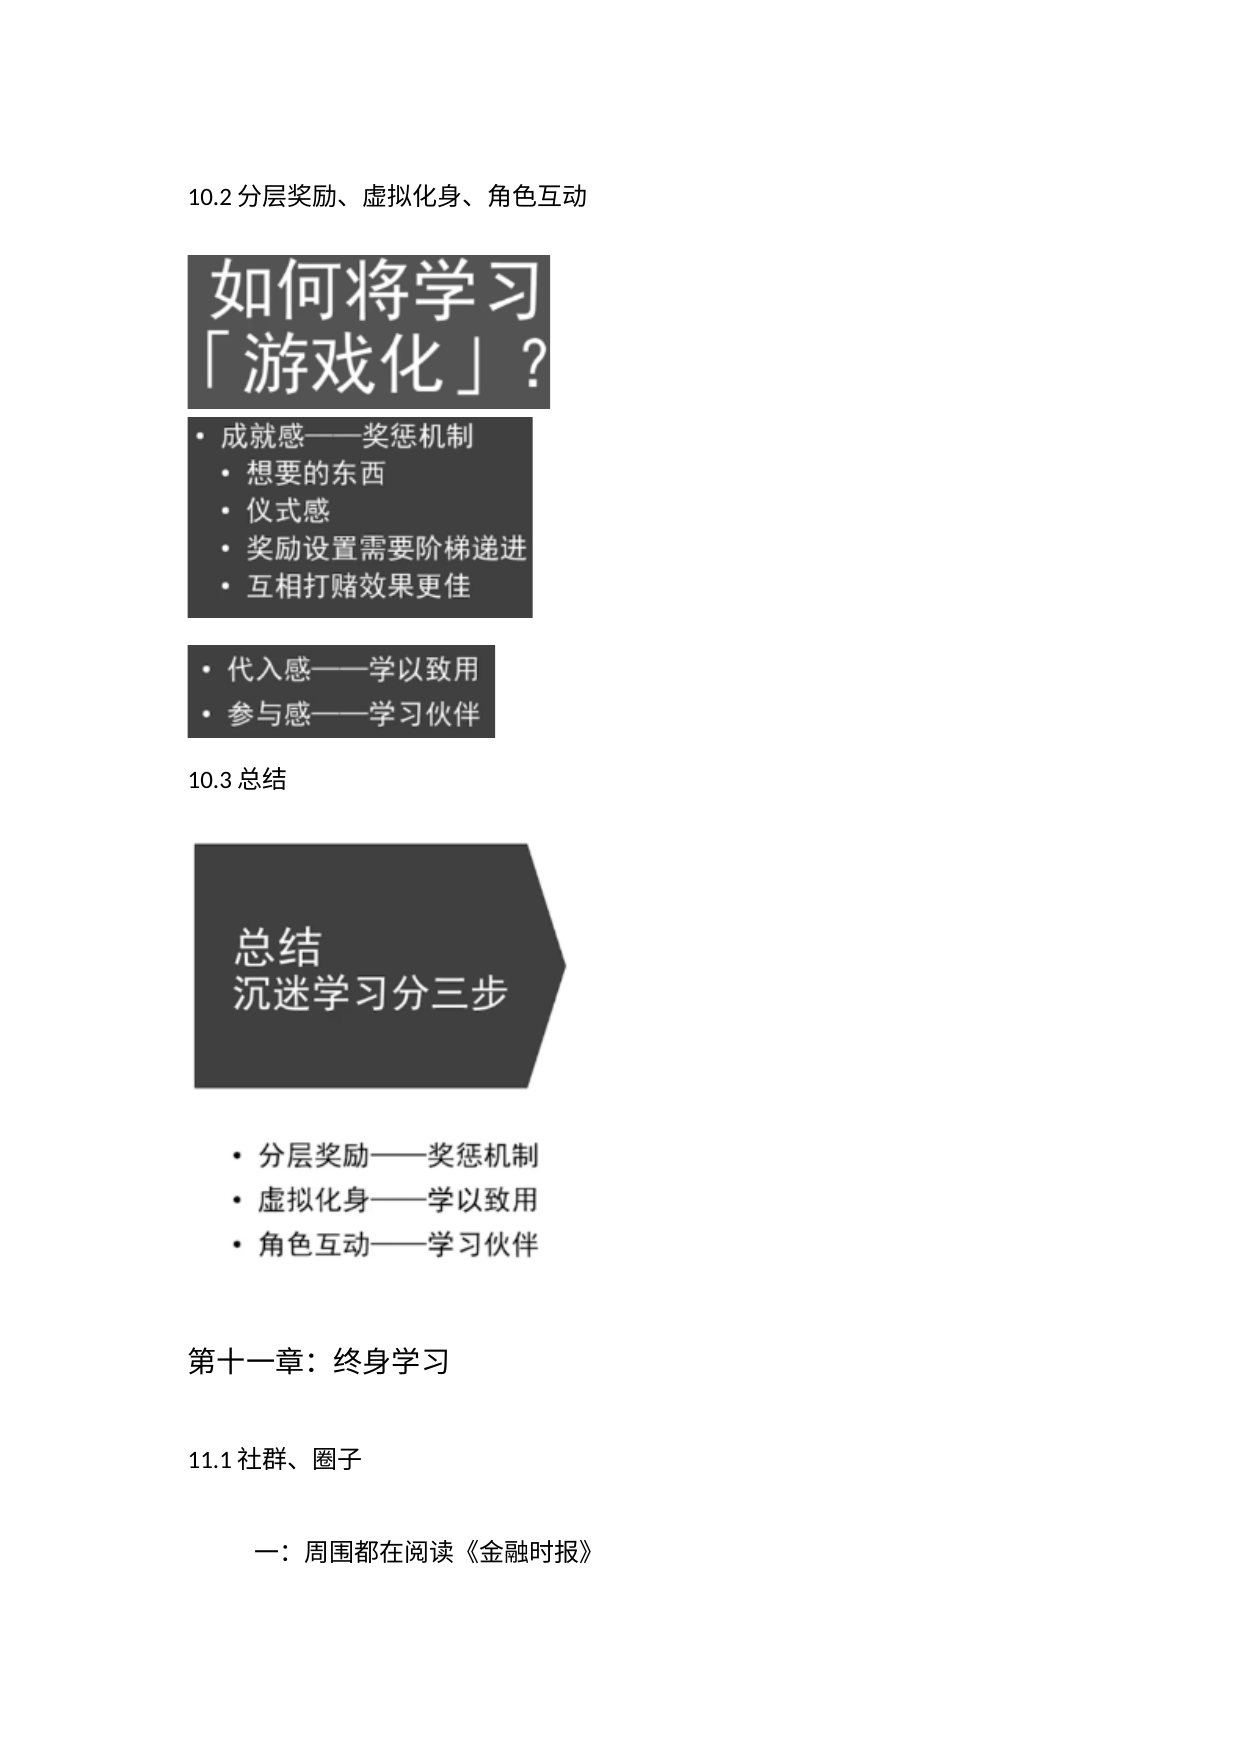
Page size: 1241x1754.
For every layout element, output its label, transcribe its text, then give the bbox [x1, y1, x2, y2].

subtitle 11.1社群、圈子 [187, 1425, 1053, 1490]
picture [187, 255, 550, 409]
subtitle 10.3总结 [187, 745, 1053, 810]
subtitle 第十一章：终身学习 [187, 1327, 1053, 1392]
picture [187, 645, 496, 738]
text 一：周围都在阅读《金融时报》 [187, 1518, 1053, 1583]
picture [187, 837, 579, 1262]
picture [187, 417, 533, 618]
subtitle 10.2分层奖励、虚拟化身、角色互动 [187, 162, 1053, 227]
